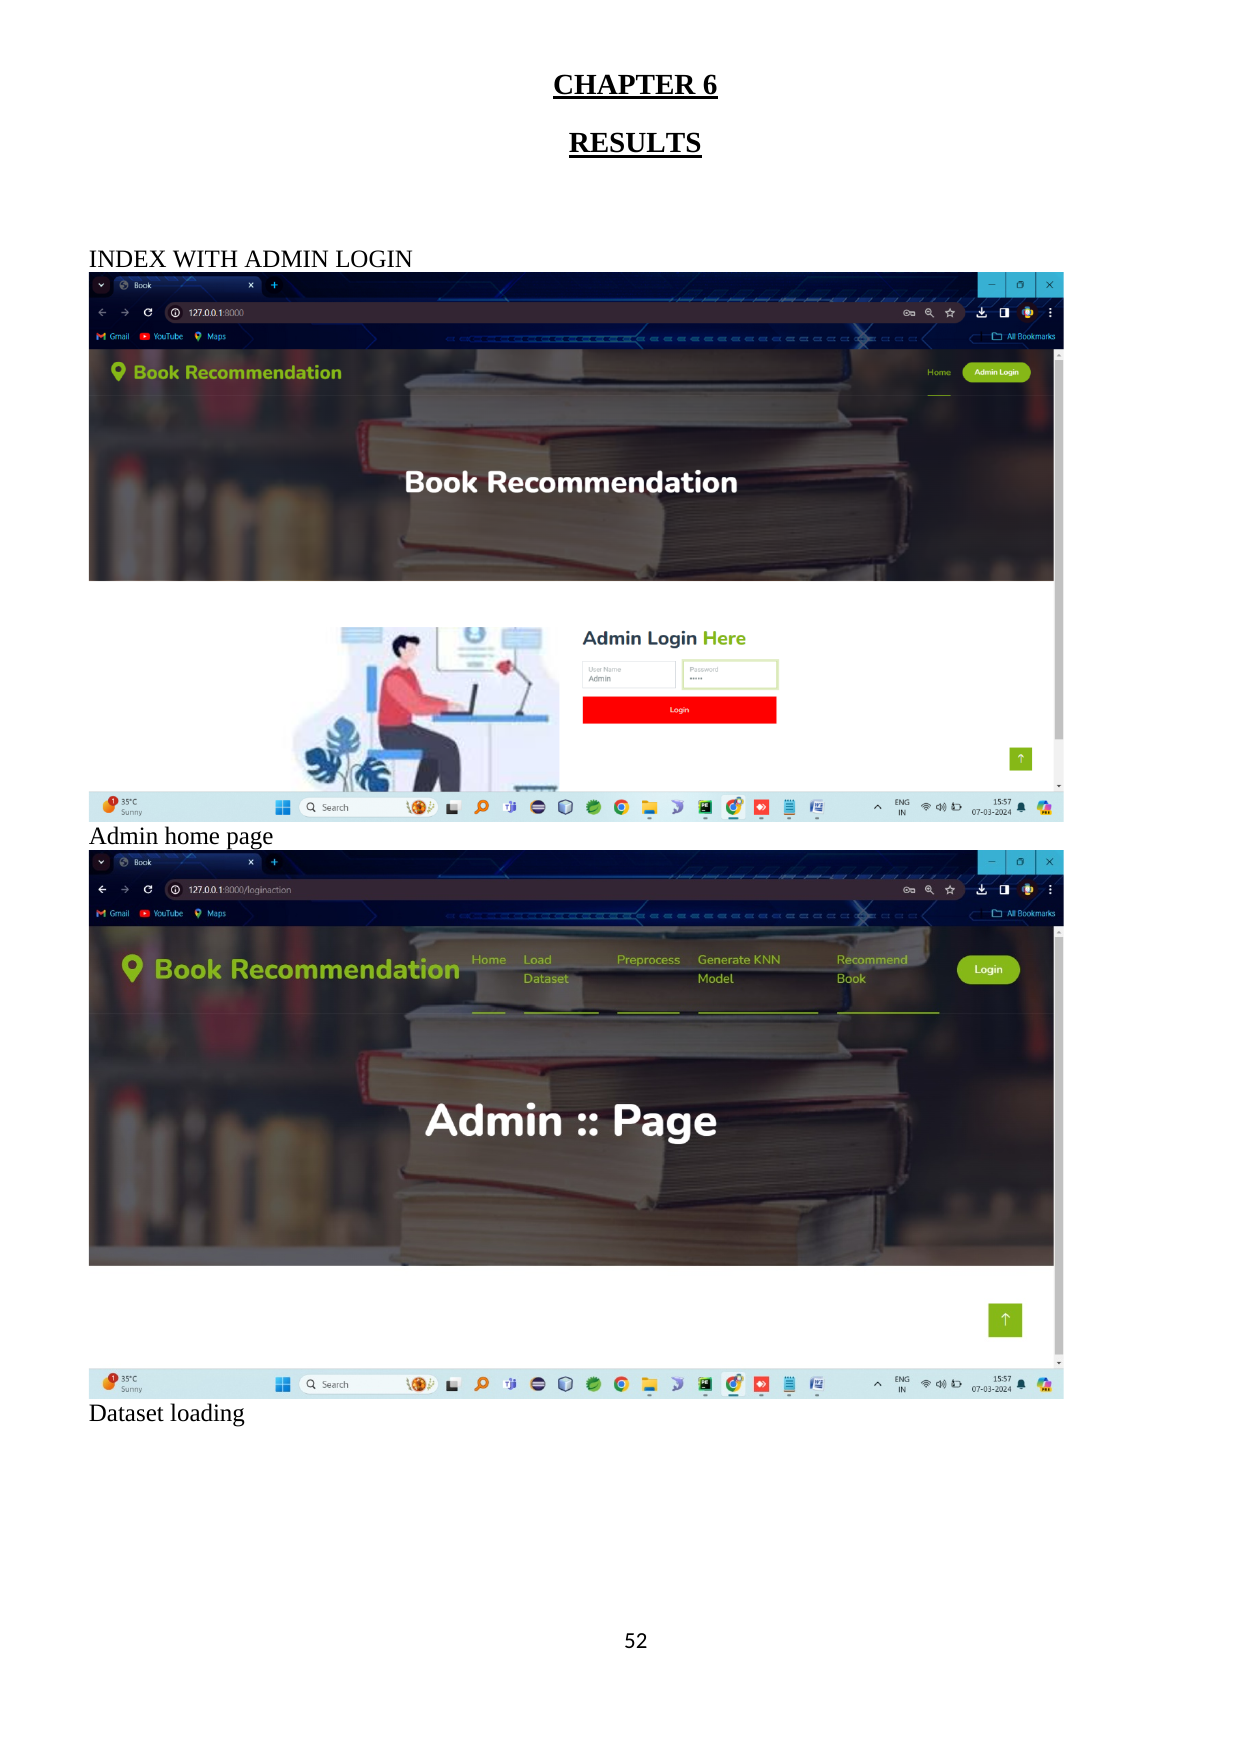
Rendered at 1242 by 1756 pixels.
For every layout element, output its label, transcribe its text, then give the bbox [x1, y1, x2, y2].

text Dataset loading [89, 1398, 1183, 1427]
subtitle RESULTS [177, 125, 1093, 159]
subtitle CHAPTER 6 [177, 67, 1093, 101]
picture [88, 272, 1064, 822]
text Admin home page [89, 821, 1183, 850]
text INDEX WITH ADMIN LOGIN [89, 244, 1183, 273]
picture [88, 850, 1064, 1399]
